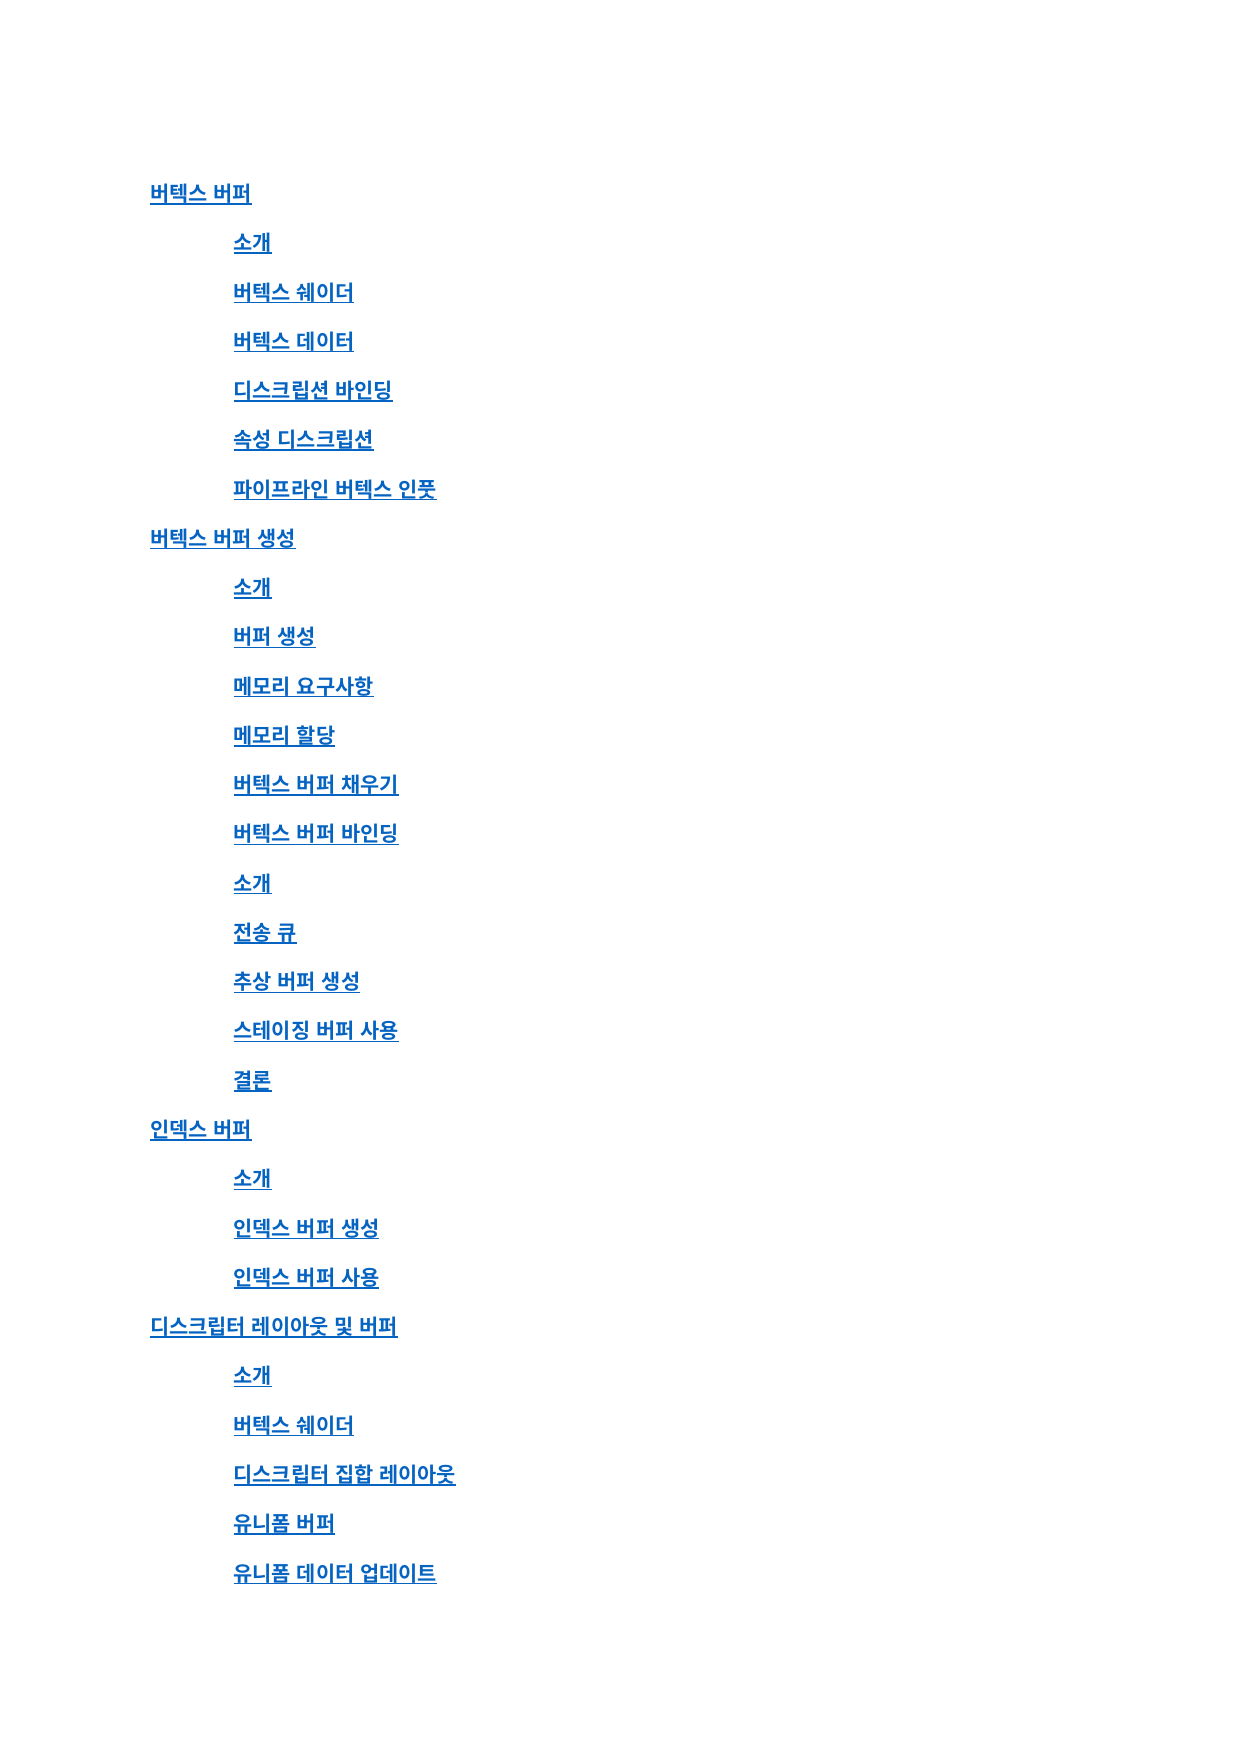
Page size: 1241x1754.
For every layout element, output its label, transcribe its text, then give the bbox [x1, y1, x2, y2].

text 소개 [150, 571, 1090, 602]
text 소개 [150, 1163, 1090, 1193]
text 결론 [150, 1064, 1090, 1094]
text 인덱스 버퍼 [150, 1113, 1090, 1143]
text 버텍스 버퍼 채우기 [150, 768, 1090, 799]
text 소개 [150, 1360, 1090, 1390]
text 디스크립션 바인딩 [150, 374, 1090, 404]
text 버텍스 데이터 [150, 325, 1090, 355]
text 파이프라인 버텍스 인풋 [150, 473, 1090, 503]
text 메모리 요구사항 [150, 670, 1090, 700]
text 버텍스 쉐이더 [150, 1409, 1090, 1439]
text 유니폼 버퍼 [150, 1507, 1090, 1538]
text 스테이징 버퍼 사용 [150, 1015, 1090, 1045]
text 전송 큐 [150, 916, 1090, 946]
text 유니폼 데이터 업데이트 [150, 1557, 1090, 1587]
text 버텍스 버퍼 [150, 177, 1090, 207]
text 인덱스 버퍼 생성 [150, 1212, 1090, 1242]
text 인덱스 버퍼 사용 [150, 1261, 1090, 1291]
text 소개 [150, 867, 1090, 897]
text 속성 디스크립션 [150, 423, 1090, 454]
text 디스크립터 집합 레이아웃 [150, 1458, 1090, 1488]
text 디스크립터 레이아웃 및 버퍼 [150, 1310, 1090, 1341]
text 버텍스 버퍼 바인딩 [150, 818, 1090, 848]
text 버텍스 쉐이더 [150, 276, 1090, 306]
text 메모리 할당 [150, 719, 1090, 749]
text 버퍼 생성 [150, 621, 1090, 651]
text 추상 버퍼 생성 [150, 966, 1090, 996]
text 버텍스 버퍼 생성 [150, 522, 1090, 552]
text 소개 [150, 226, 1090, 257]
